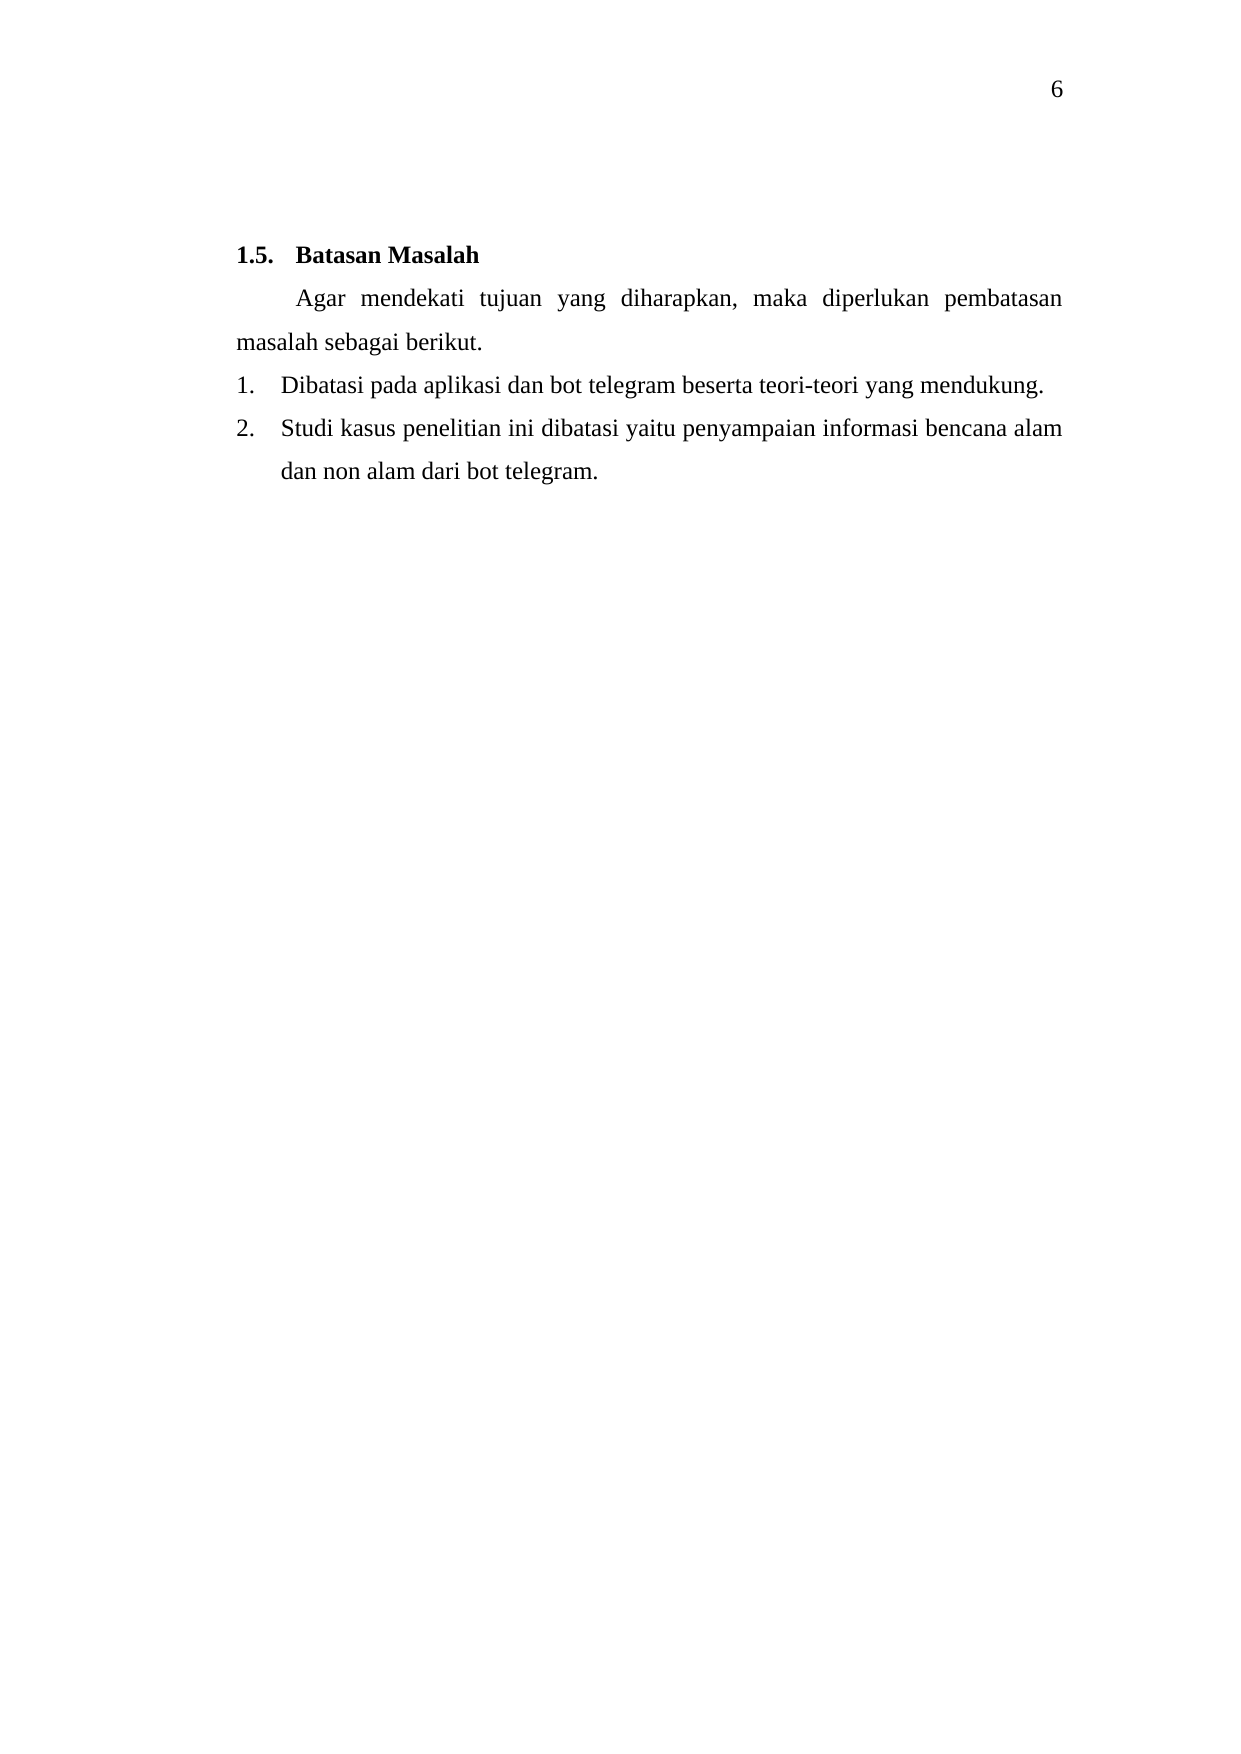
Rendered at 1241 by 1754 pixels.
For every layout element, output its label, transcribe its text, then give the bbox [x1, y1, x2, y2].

list Studi kasus penelitian ini dibatasi yaitu penyampaian informasi bencana alam dan non alam dari bot telegram. [236, 413, 1063, 485]
list Agar mendekati tujuan yang diharapkan, maka diperlukan pembatasan masalah sebagai berikut. [236, 283, 1063, 355]
subtitle Batasan Masalah [236, 240, 1062, 269]
list Dibatasi pada aplikasi dan bot telegram beserta teori-teori yang mendukung. [236, 370, 1063, 398]
